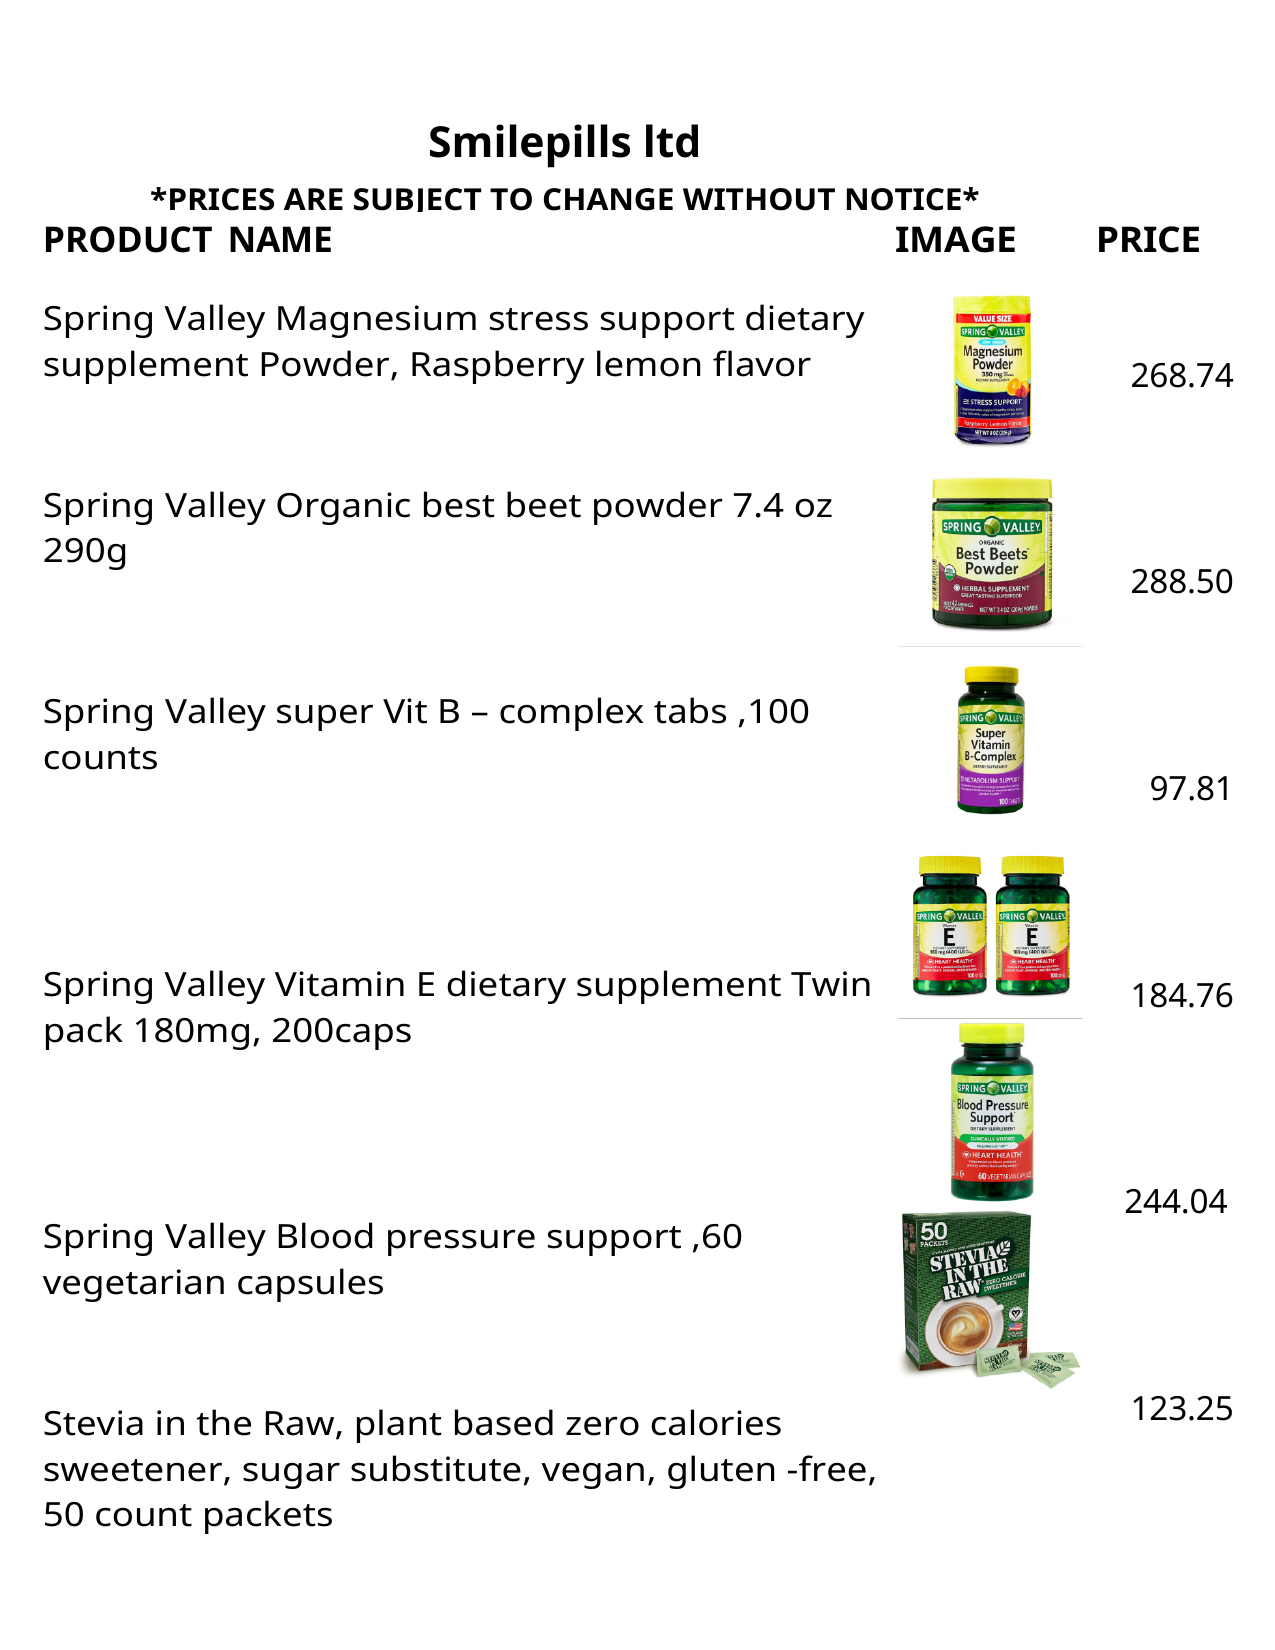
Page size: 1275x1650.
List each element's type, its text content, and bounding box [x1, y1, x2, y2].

text Spring Valley Blood pressure support ,60 vegetarian capsules [43, 1213, 885, 1304]
text 97.81 [1119, 765, 1234, 810]
text 123.25 [1119, 1385, 1234, 1430]
text Stevia in the Raw, plant based zero calories sweetener, sugar substitute, vegan, gluten -free, 50 count packets [43, 1400, 885, 1536]
text Spring Valley Organic best beet powder 7.4 oz 290g [43, 482, 877, 572]
text 244.04 [1124, 1178, 1237, 1224]
text 288.50 [1119, 558, 1234, 604]
picture [898, 275, 1083, 1390]
text Spring Valley Vitamin E dietary supplement Twin pack 180mg, 200caps [43, 961, 885, 1052]
subtitle 184.76 [1119, 972, 1234, 1017]
text Spring Valley super Vit B – complex tabs ,100 counts [43, 688, 885, 779]
text Spring Valley Magnesium stress support dietary supplement Powder, Raspberry lemon flavor [43, 295, 885, 386]
subtitle 268.74 [1119, 352, 1234, 397]
